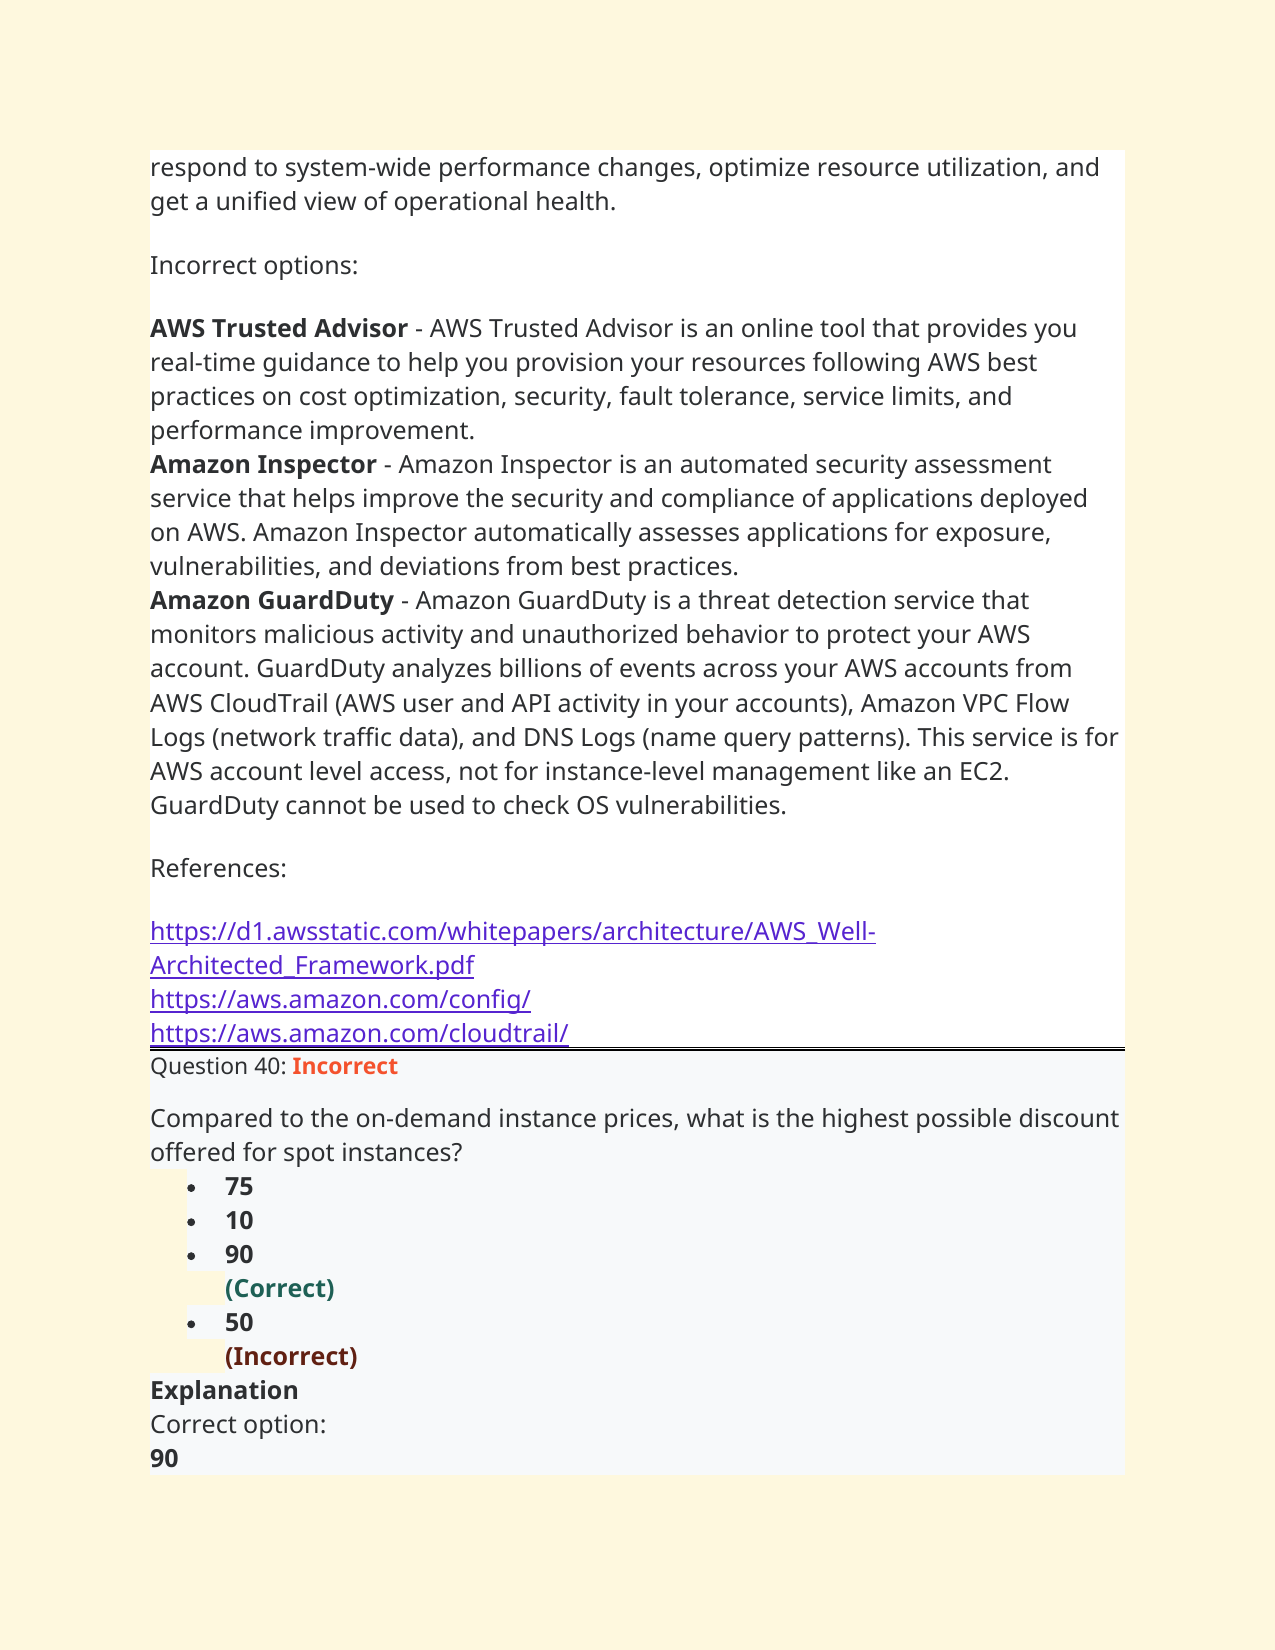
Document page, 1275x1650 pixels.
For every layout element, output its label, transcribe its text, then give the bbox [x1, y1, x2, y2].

text Compared to the on-demand instance prices, what is the highest possible discount offered for spot instances? [150, 1101, 1125, 1169]
list 90 [187, 1237, 1125, 1271]
list 10 [187, 1203, 1125, 1237]
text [150, 150, 1125, 218]
subtitle Explanation [150, 1373, 1125, 1407]
text Amazon Inspector - Amazon Inspector is an automated security assessment service that helps improve the security and compliance of applications deployed on AWS. Amazon Inspector automatically assesses applications for exposure, vulnerabilities, and deviations from best practices. [150, 447, 1125, 583]
text Correct option: [150, 1407, 1125, 1441]
text https://d1.awsstatic.com/whitepapers/architecture/AWS_Well-Architected_Framework.pdf [150, 914, 1125, 982]
text (Incorrect) [225, 1339, 1125, 1373]
text 90 [150, 1441, 1125, 1475]
text https://aws.amazon.com/config/ [150, 982, 1125, 1016]
text (Correct) [225, 1271, 1125, 1305]
text Incorrect options: [150, 247, 1125, 281]
text AWS Trusted Advisor - AWS Trusted Advisor is an online tool that provides you real-time guidance to help you provision your resources following AWS best practices on cost optimization, security, fault tolerance, service limits, and performance improvement. [150, 311, 1125, 447]
list 50 [187, 1305, 1125, 1339]
text Question 40: Incorrect [150, 1051, 1125, 1081]
list 75 [187, 1169, 1125, 1203]
text https://aws.amazon.com/cloudtrail/ [150, 1016, 1125, 1047]
text Amazon GuardDuty - Amazon GuardDuty is a threat detection service that monitors malicious activity and unauthorized behavior to protect your AWS account. GuardDuty analyzes billions of events across your AWS accounts from AWS CloudTrail (AWS user and API activity in your accounts), Amazon VPC Flow Logs (network traffic data), and DNS Logs (name query patterns). This service is for AWS account level access, not for instance-level management like an EC2. GuardDuty cannot be used to check OS vulnerabilities. [150, 583, 1125, 821]
text References: [150, 851, 1125, 885]
